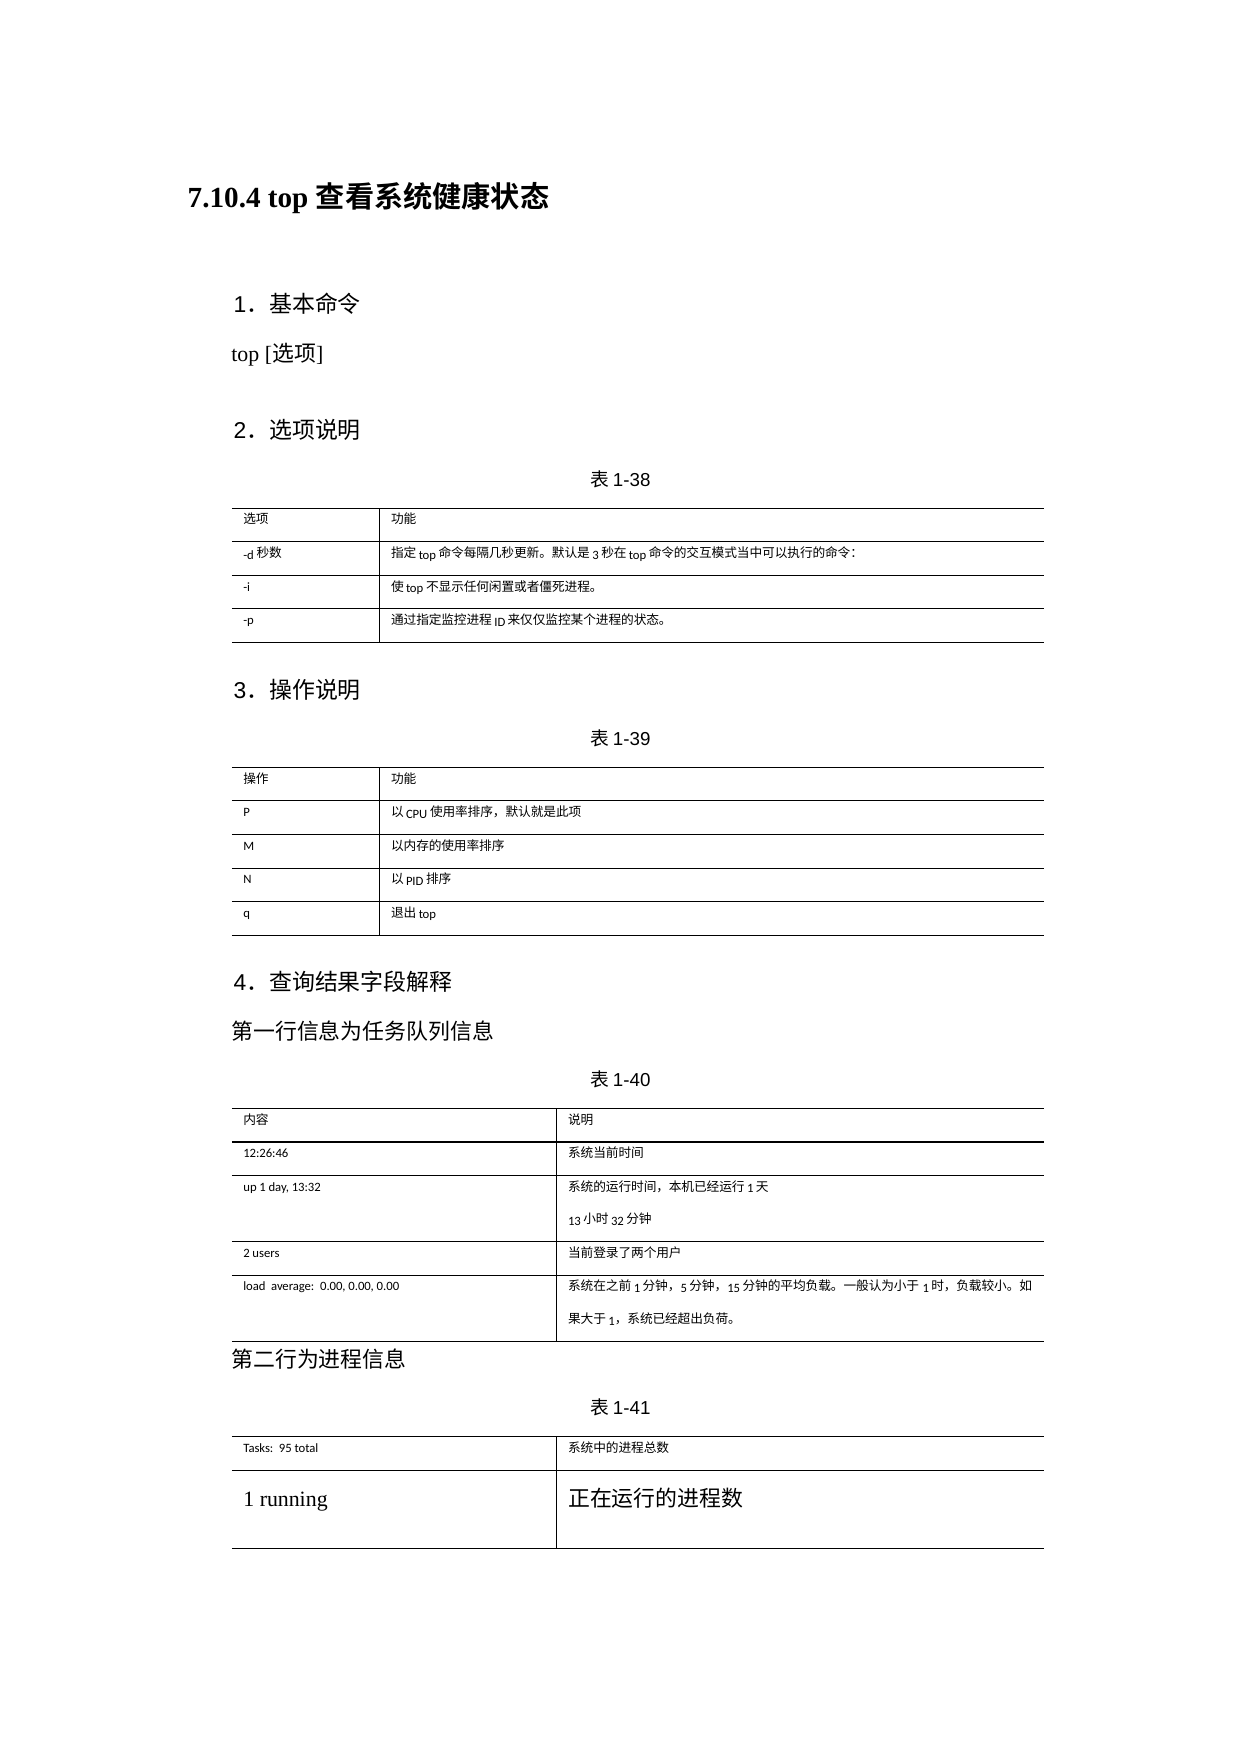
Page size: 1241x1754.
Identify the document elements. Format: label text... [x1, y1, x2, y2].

table_cell 正在运行的进程数 [557, 1471, 1044, 1548]
table_cell -d 秒数 [232, 542, 379, 575]
text 4．查询结果字段解释 [187, 948, 1053, 1013]
table_cell 退出top [380, 902, 1044, 934]
table_header 系统中的进程总数 [557, 1437, 1044, 1469]
table_cell 以PID排序 [380, 869, 1044, 901]
table_header 功能 [380, 768, 1044, 800]
table_cell up 1 day, 13:32 [232, 1176, 556, 1241]
table_cell -p [232, 609, 379, 642]
table_cell M [232, 835, 379, 867]
table_cell 1 running [232, 1471, 556, 1548]
text 3．操作说明 [187, 656, 1053, 721]
table_cell load average: 0.00, 0.00, 0.00 [232, 1276, 556, 1341]
table_cell 以内存的使用率排序 [380, 835, 1044, 867]
table_header Tasks: 95 total [232, 1437, 556, 1469]
text 表1-38 [187, 462, 1053, 494]
table_cell N [232, 869, 379, 901]
table_cell 使top不显示任何闲置或者僵死进程。 [380, 576, 1044, 608]
table_cell q [232, 902, 379, 934]
table_cell 系统的运行时间，本机已经运行1天 13小时32分钟 [557, 1176, 1044, 1241]
table_cell 2 users [232, 1242, 556, 1274]
table_cell 系统当前时间 [557, 1143, 1044, 1175]
table_cell 以CPU使用率排序，默认就是此项 [380, 801, 1044, 834]
subtitle 7.10.4 top 查看系统健康状态 [187, 162, 1053, 227]
text 表1-40 [187, 1062, 1053, 1094]
text 表1-39 [187, 721, 1053, 753]
table_cell 通过指定监控进程ID来仅仅监控某个进程的状态。 [380, 609, 1044, 642]
text top [选项] [187, 335, 1053, 368]
table_cell 指定top命令每隔几秒更新。默认是3秒在top命令的交互模式当中可以执行的命令： [380, 542, 1044, 575]
table_cell P [232, 801, 379, 834]
table_header 功能 [380, 509, 1044, 541]
text 1．基本命令 [187, 270, 1053, 335]
table_cell 12:26:46 [232, 1143, 556, 1175]
table_cell -i [232, 576, 379, 608]
text 2．选项说明 [187, 397, 1053, 462]
table_cell 系统在之前1分钟，5分钟，15分钟的平均负载。一般认为小于1时，负载较小。如果大于1，系统已经超出负荷。 [557, 1276, 1044, 1341]
table_header 说明 [557, 1109, 1044, 1141]
table_header 内容 [232, 1109, 556, 1141]
table_cell 当前登录了两个用户 [557, 1242, 1044, 1274]
text 第一行信息为任务队列信息 [187, 1013, 1053, 1046]
text 表1-41 [187, 1390, 1053, 1422]
table_header 操作 [232, 768, 379, 800]
text 第二行为进程信息 [187, 1342, 1053, 1374]
table_header 选项 [232, 509, 379, 541]
